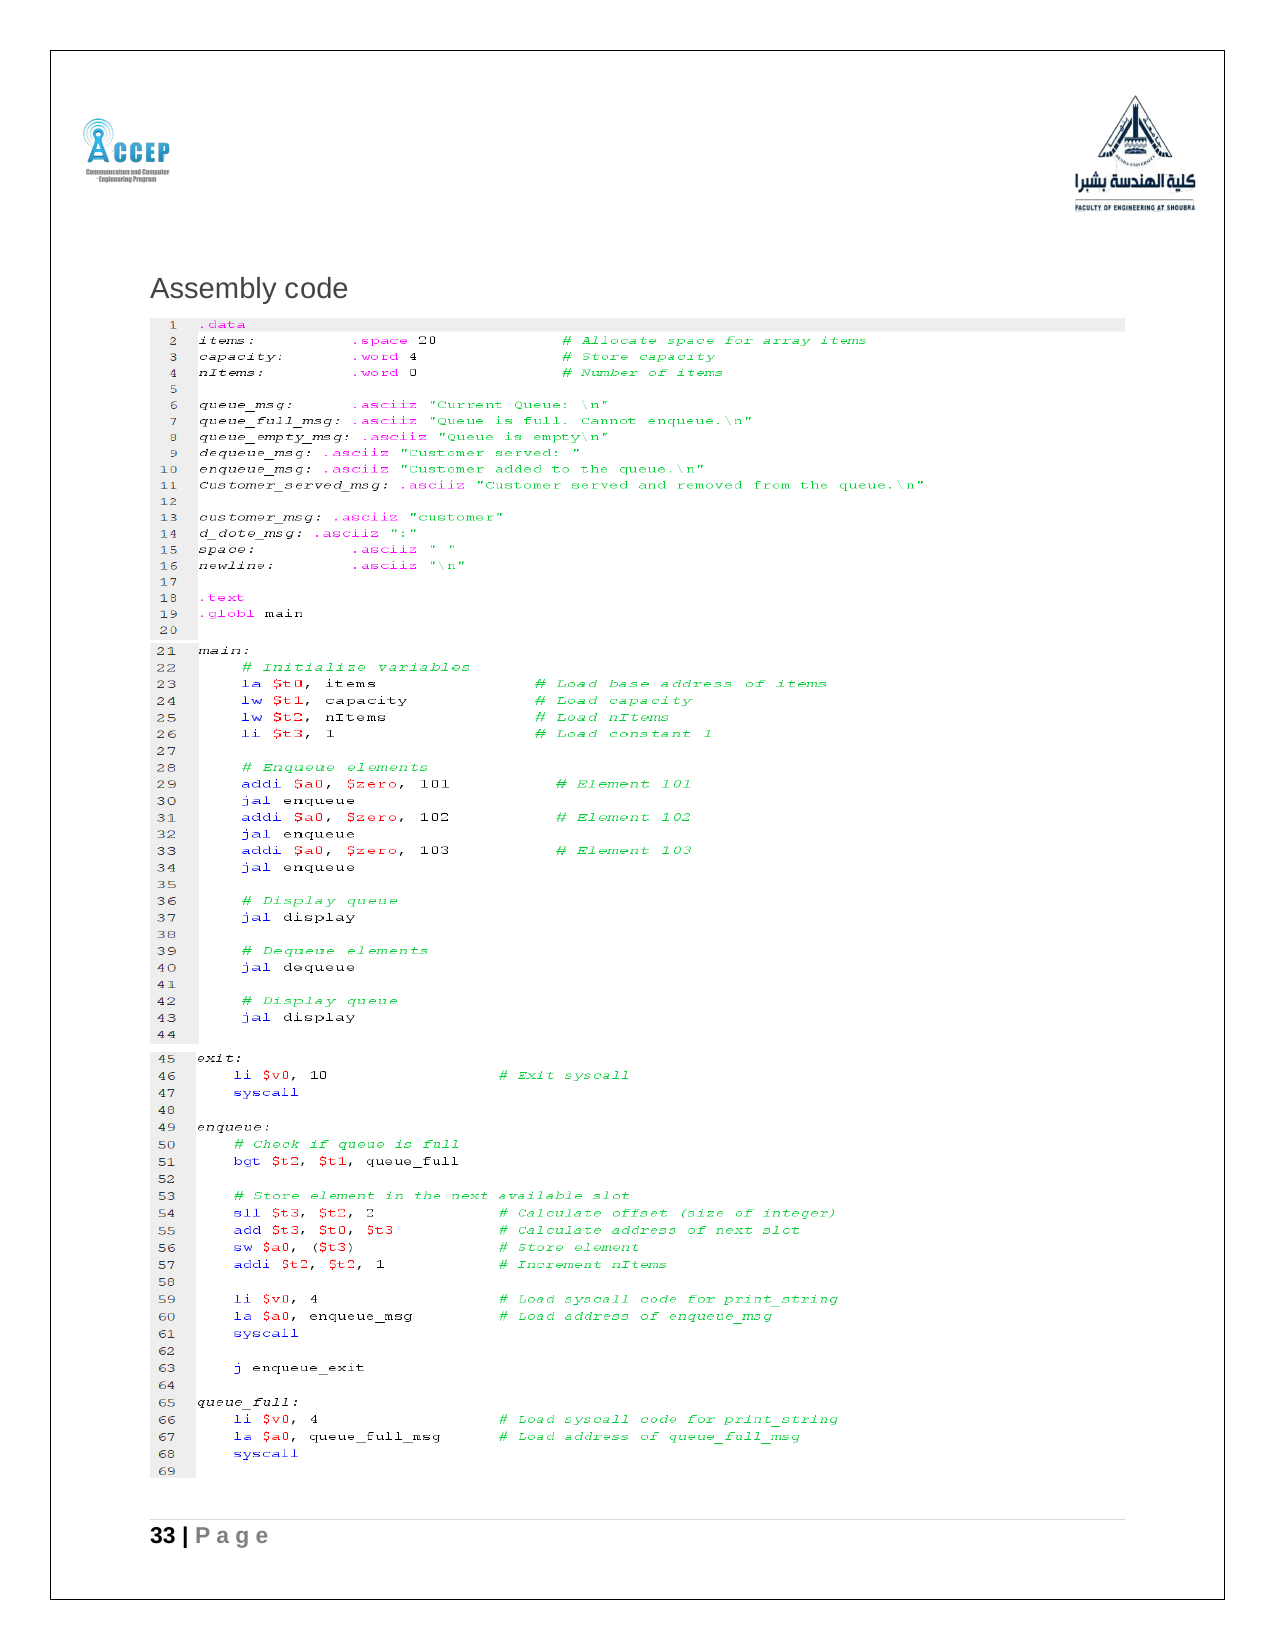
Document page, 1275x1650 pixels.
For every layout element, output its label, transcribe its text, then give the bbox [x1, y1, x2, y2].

subtitle Assembly c ode [150, 272, 1125, 305]
picture [59, 88, 191, 220]
picture [1068, 87, 1201, 219]
picture [150, 318, 1125, 640]
picture [150, 643, 1125, 1044]
picture [150, 1052, 1125, 1478]
